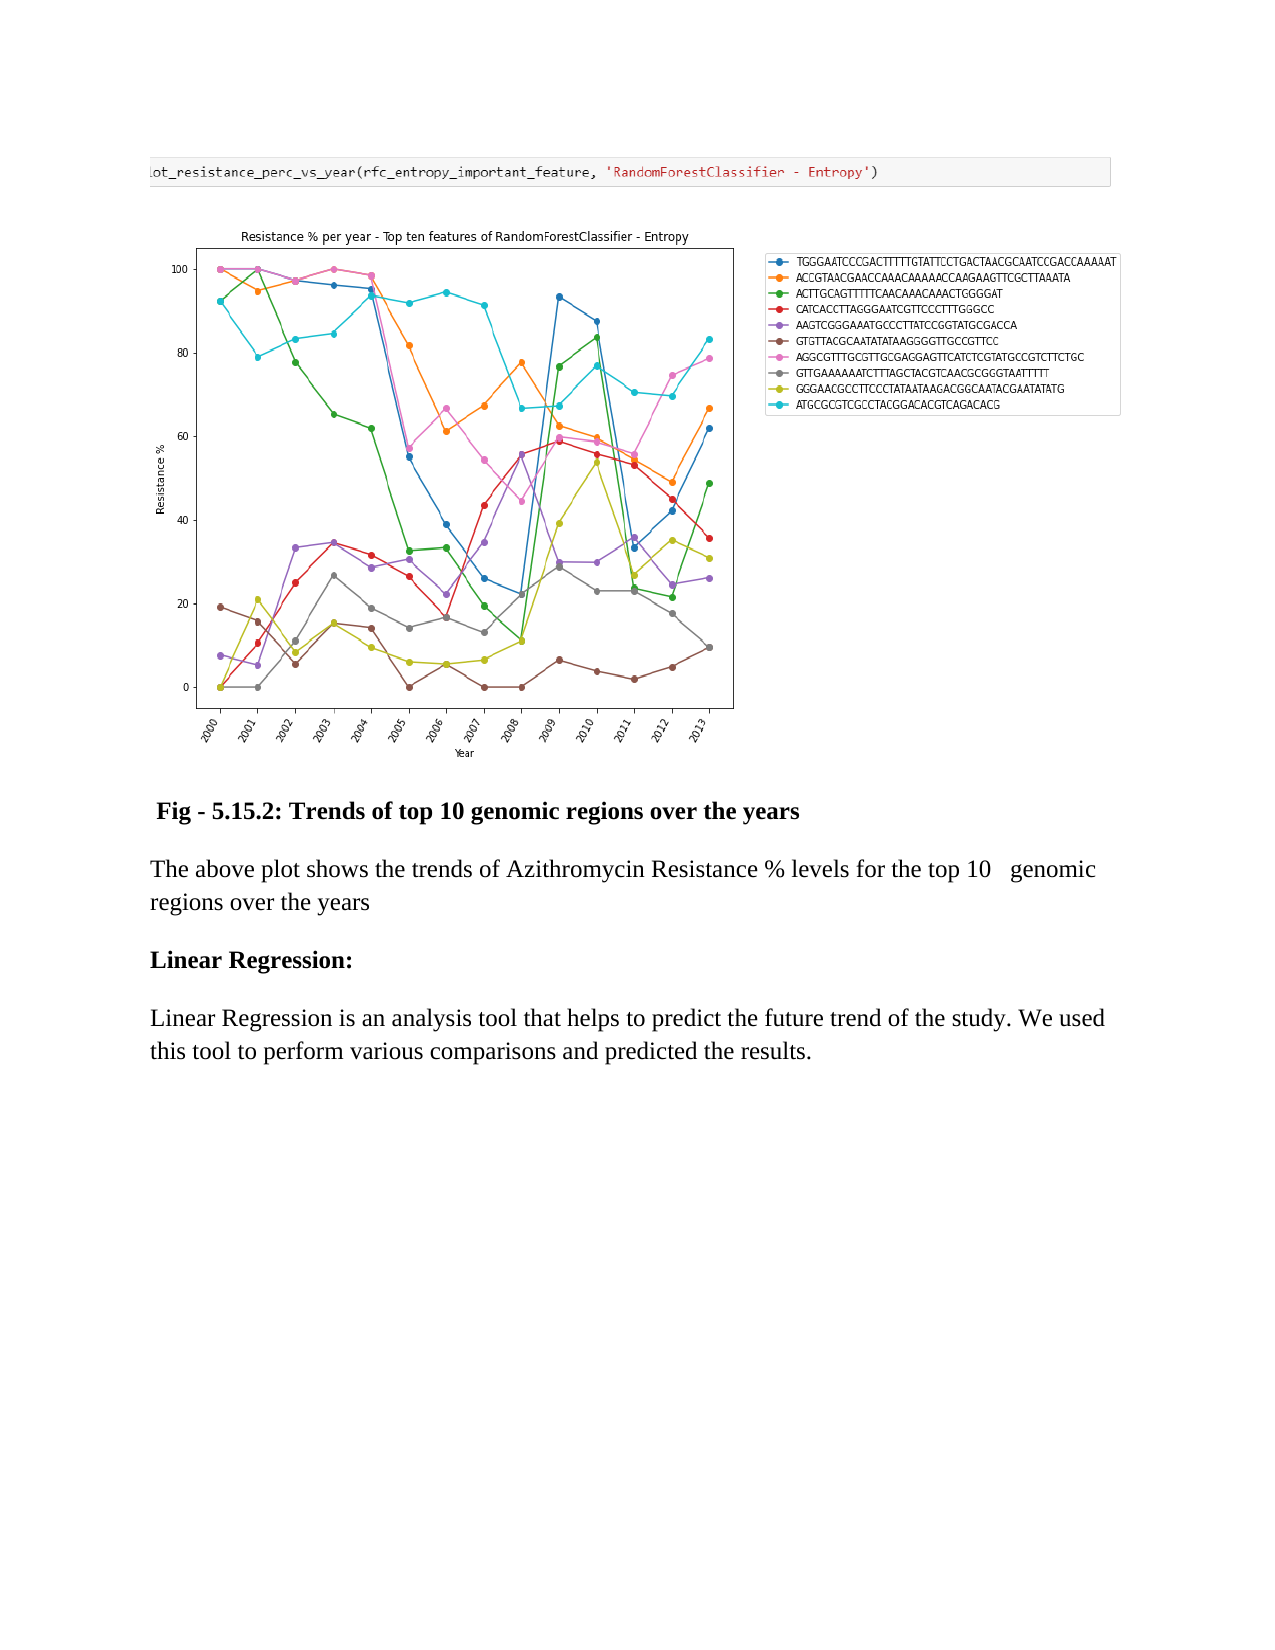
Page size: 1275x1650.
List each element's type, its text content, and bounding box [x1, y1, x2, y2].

text Fig - 5.15.2: Trends of top 10 genomic regions over the years [150, 796, 1125, 824]
text The above plot shows the trends of Azithromycin Resistance % levels for the top 10 genomic regions over the years [150, 854, 1125, 916]
picture [150, 224, 1125, 767]
text Linear Regression: [150, 945, 1125, 973]
picture [150, 150, 1125, 196]
text Linear Regression is an analysis tool that helps to predict the future trend of the study. We used this tool to perform various comparisons and predicted the results. [150, 1003, 1125, 1064]
